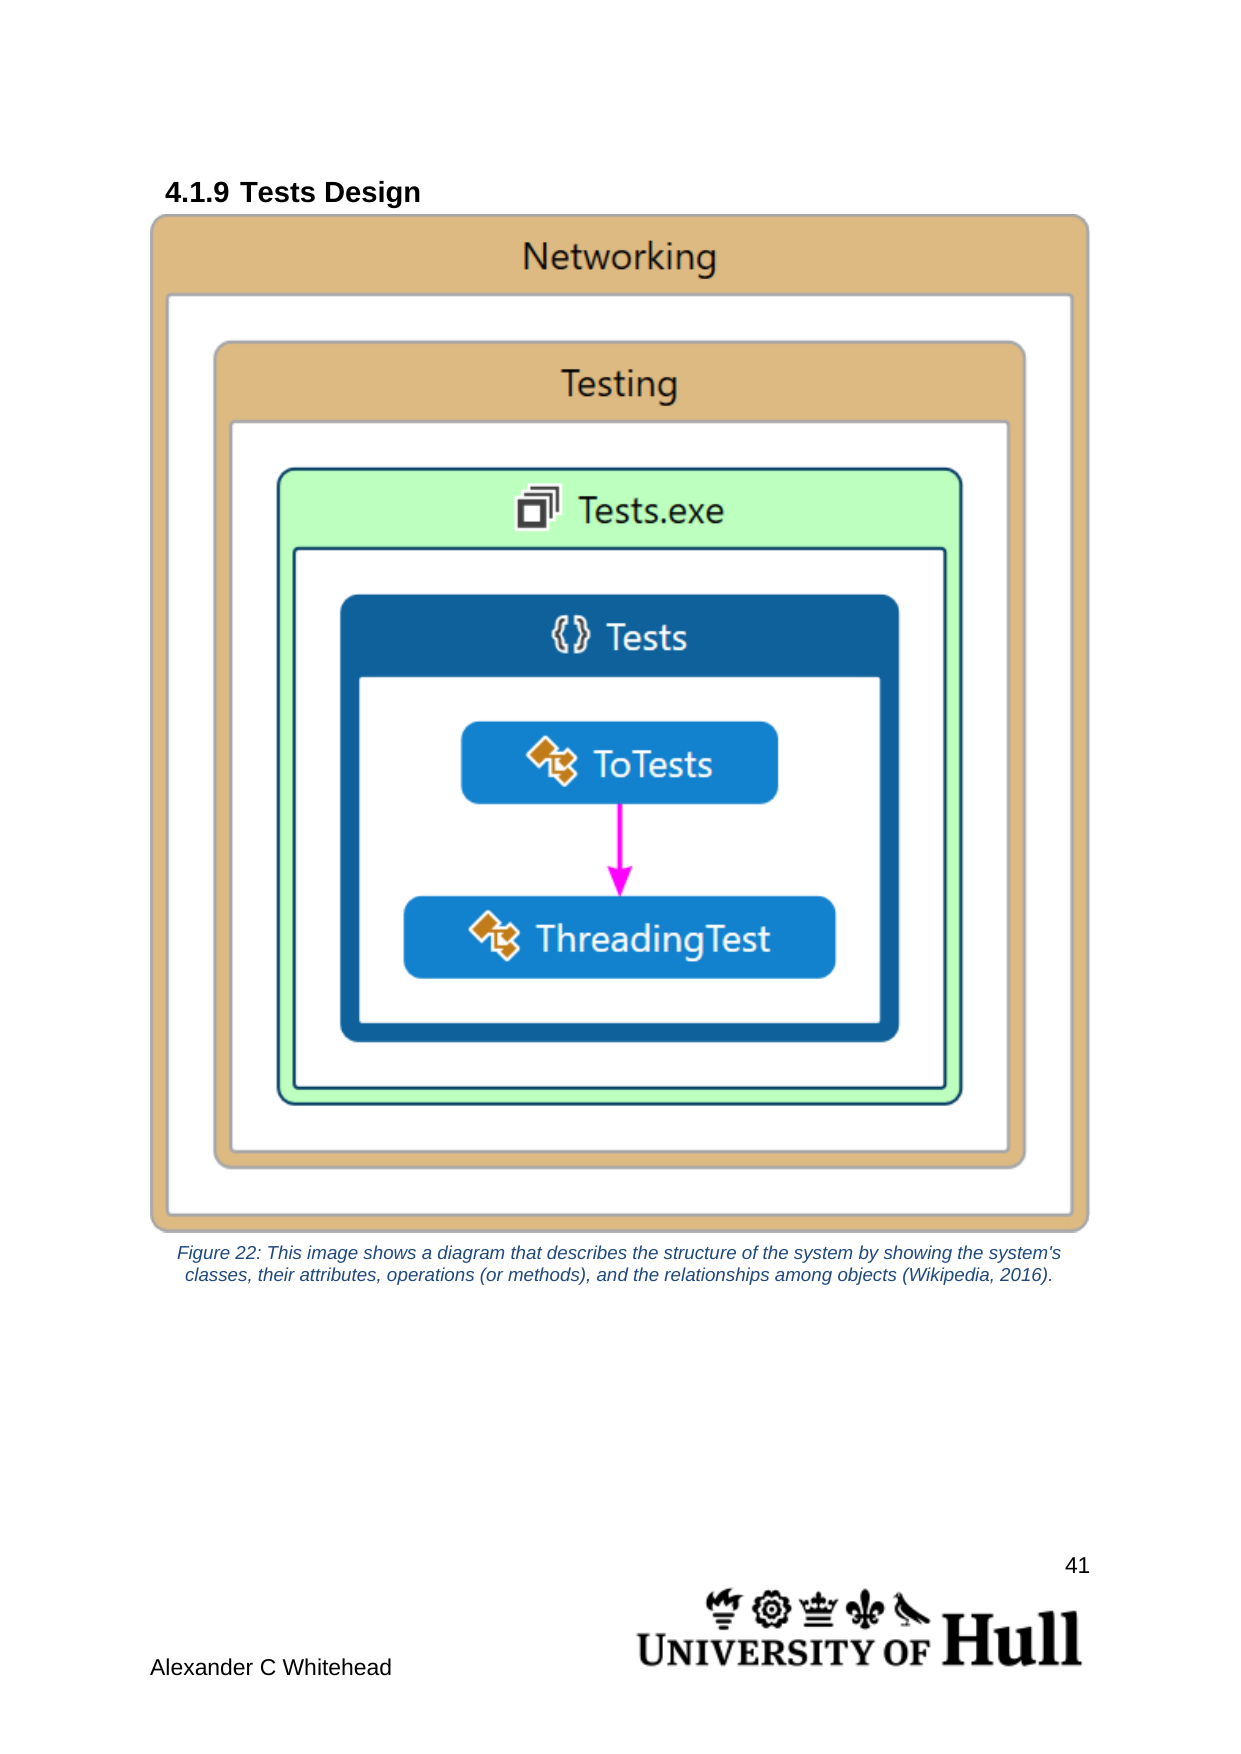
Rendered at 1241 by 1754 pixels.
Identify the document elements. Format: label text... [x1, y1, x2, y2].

subtitle Tests Design [165, 175, 1090, 208]
picture [630, 1578, 1091, 1676]
picture [150, 214, 1091, 1233]
